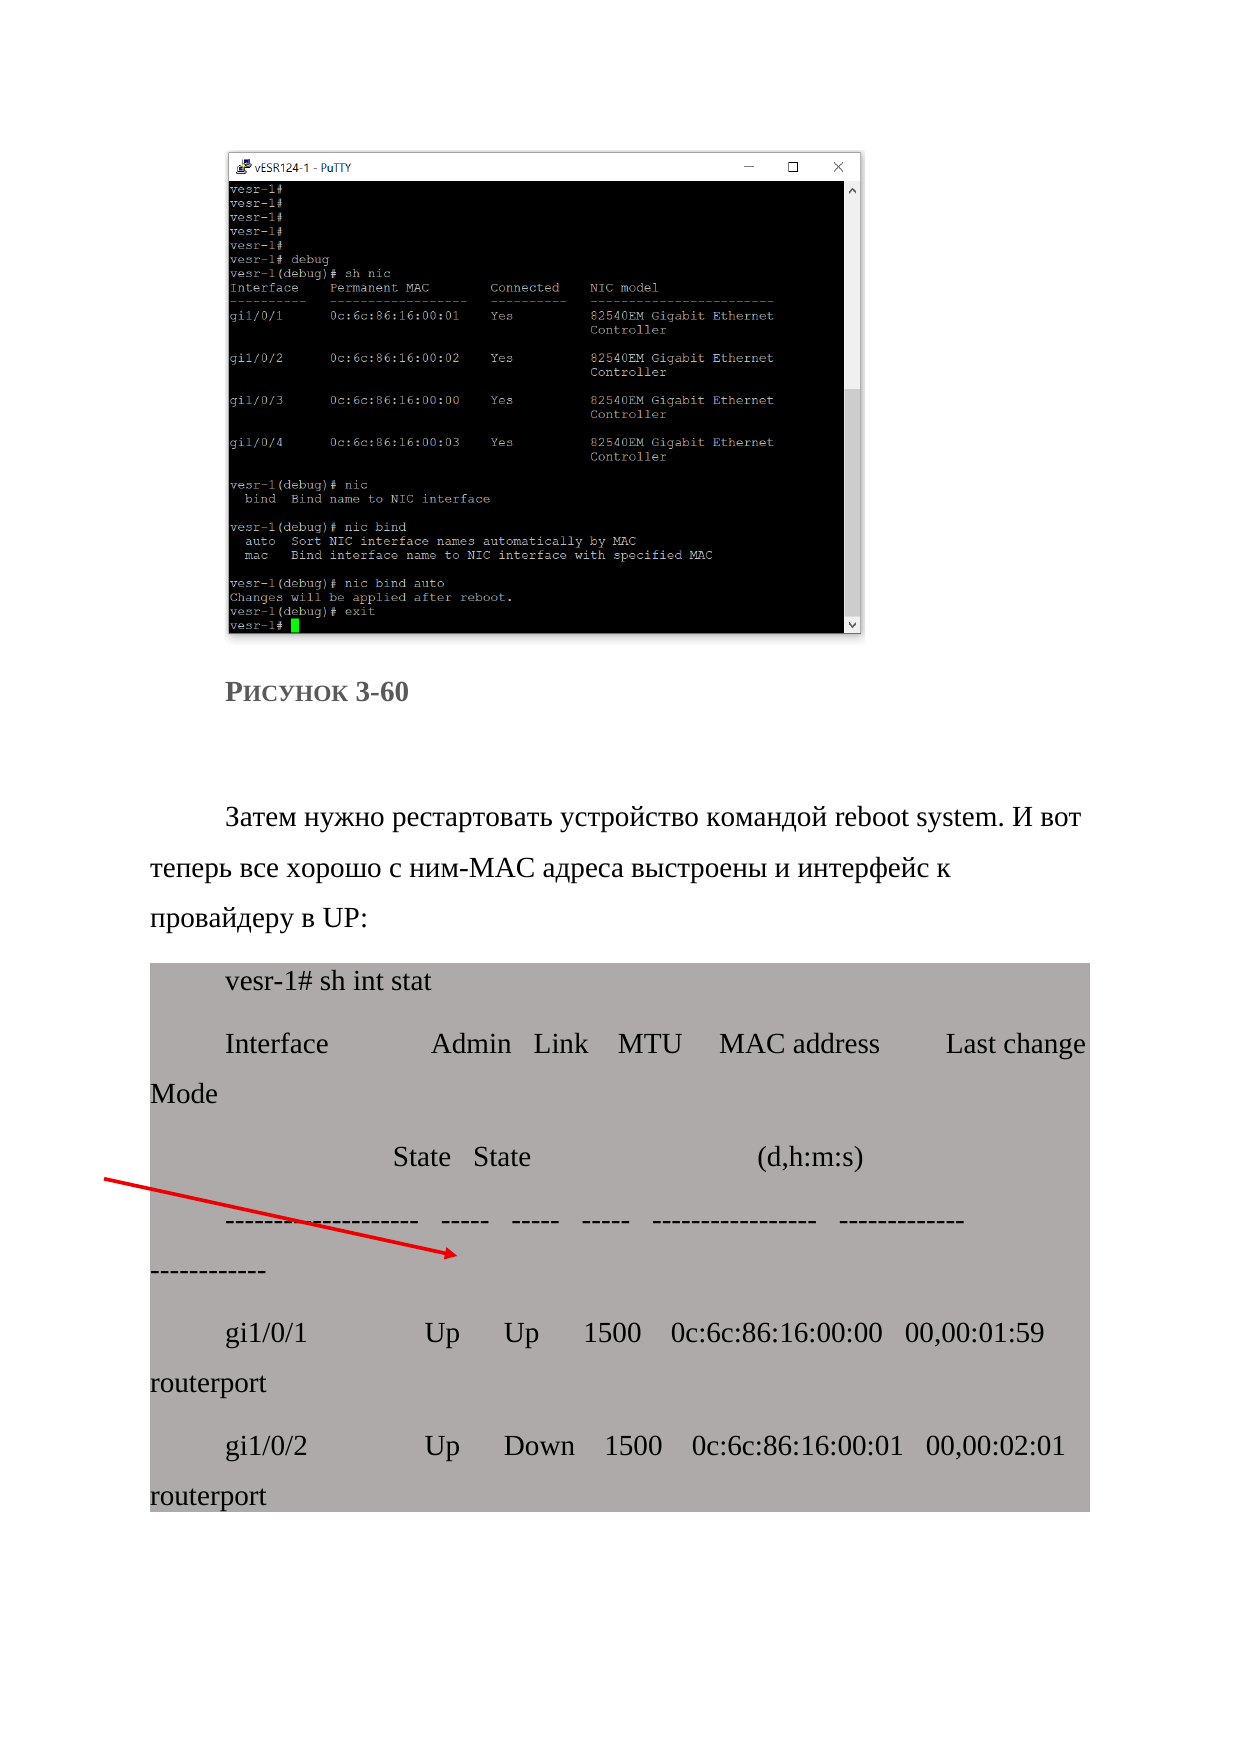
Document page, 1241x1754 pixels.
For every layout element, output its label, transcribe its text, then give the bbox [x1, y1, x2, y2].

text gi1/0/1 Up Up 1500 0c:6c:86:16:00:00 00,00:01:59 routerport [150, 1315, 1090, 1399]
text vesr-1# sh int stat [150, 963, 1090, 997]
picture [225, 150, 866, 645]
text Затем нужно рестартовать устройство командой reboot system. И вот теперь все хорошо с ним-MAC адреса выстроены и интерфейс к провайдеру в UP: [150, 799, 1090, 934]
text gi1/0/2 Up Down 1500 0c:6c:86:16:00:01 00,00:02:01 routerport [150, 1428, 1090, 1512]
text -------------------- ----- ----- ----- ----------------- ------------- ------------ [150, 1202, 1090, 1286]
text Interface Admin Link MTU MAC address Last change Mode [150, 1026, 1090, 1110]
text State State (d,h:m:s) [150, 1139, 1090, 1172]
